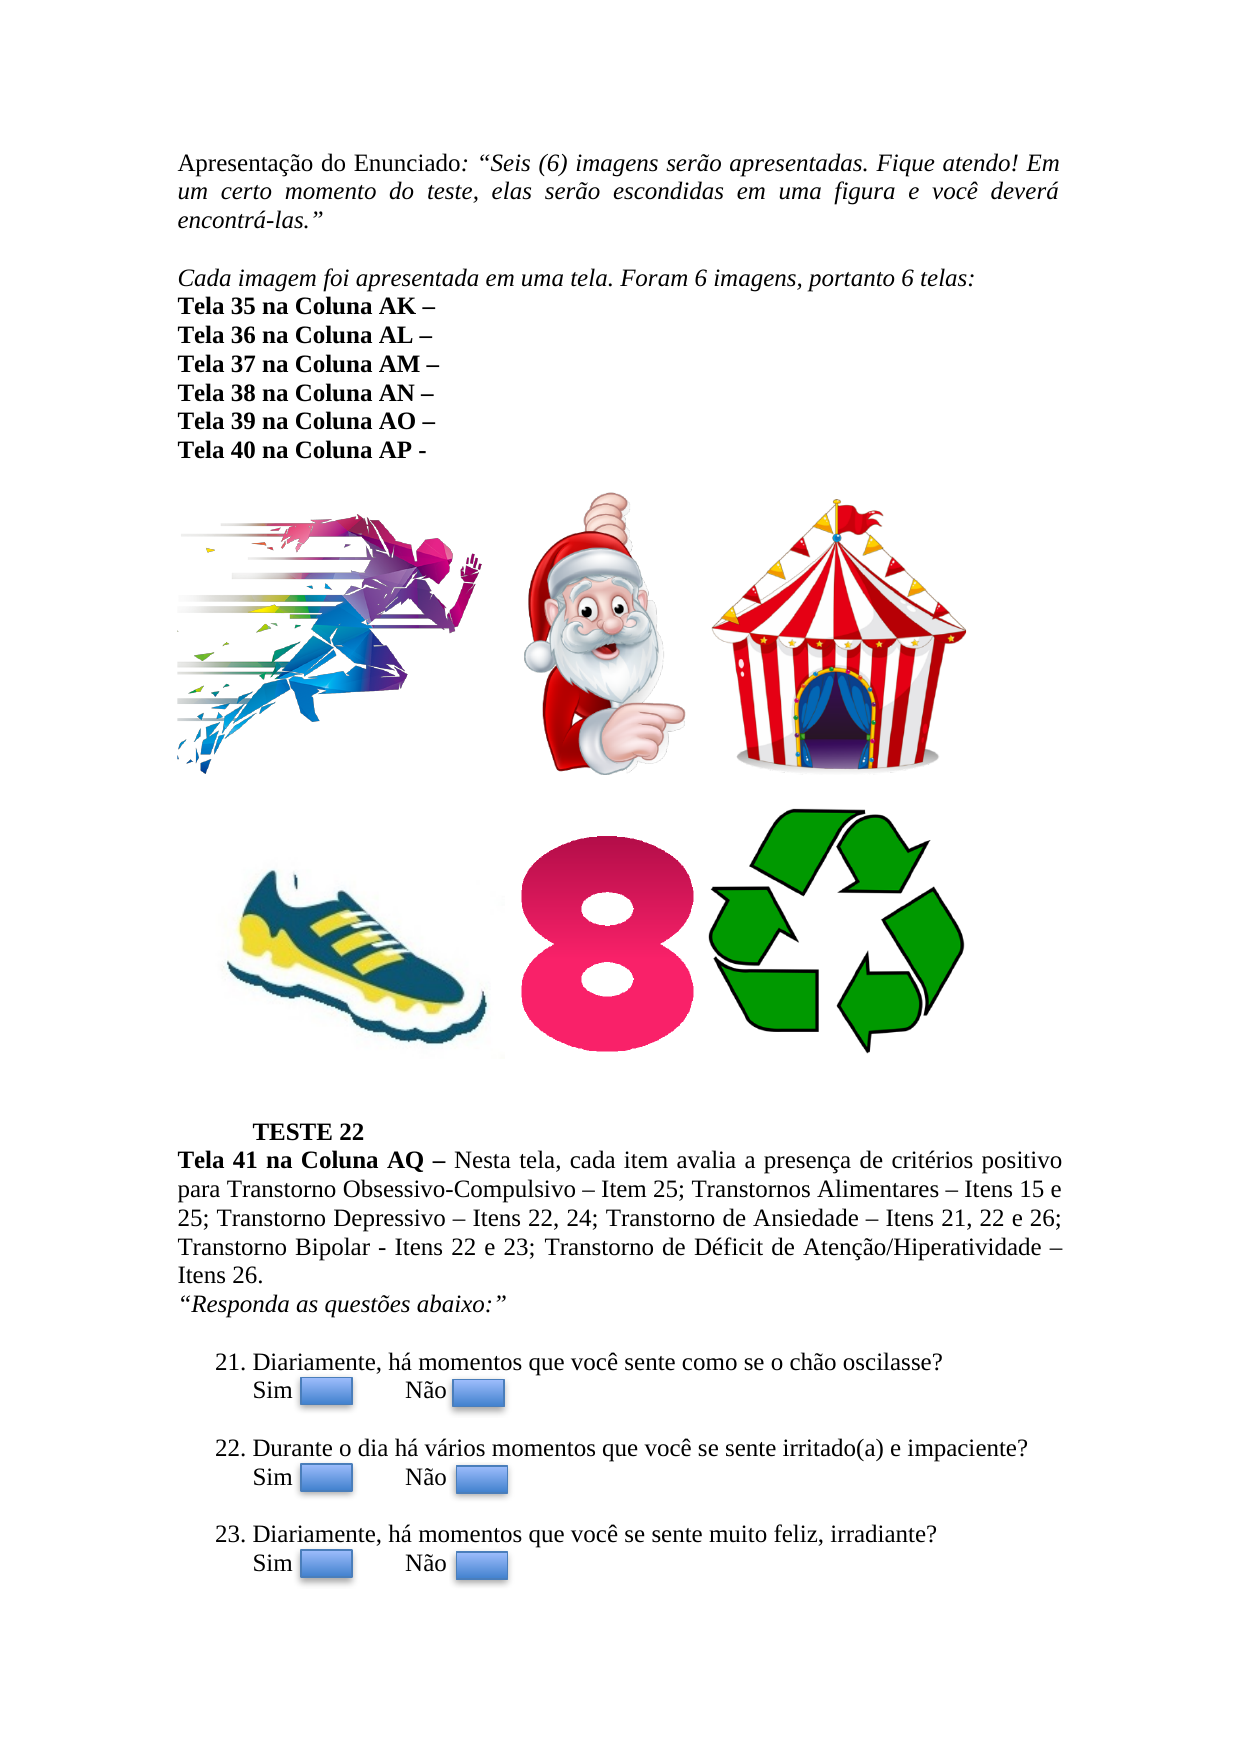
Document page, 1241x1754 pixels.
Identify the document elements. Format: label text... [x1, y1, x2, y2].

text Cada imagem foi apresentada em uma tela. Foram 6 imagens, portanto 6 telas: [177, 263, 1063, 291]
list Sim Não [350, 1462, 1063, 1490]
list Diariamente, há momentos que você sente como se o chão oscilasse? [215, 1347, 1063, 1375]
list Sim Não [252, 1462, 302, 1490]
picture [511, 827, 697, 1059]
list Sim Não [252, 1375, 302, 1404]
list Sim Não [350, 1375, 1063, 1404]
text “Responda as questões abaixo:” [177, 1289, 1063, 1318]
text Tela 41 na Coluna AQ – Nesta tela, cada item avalia a presença de critérios positivo para Transtorno Obsessivo-Compulsivo – Item 25; Transtornos Alimentares – Itens 15 e 25; Transtorno Depressivo – Itens 22, 24; Transtorno de Ansiedade – Itens 21, 22 e 26; Transtorno Bipolar - Itens 22 e 23; Transtorno de Déficit de Atenção/Hiperatividade – Itens 26. [177, 1145, 1063, 1289]
list TESTE 22 [252, 1117, 1063, 1145]
picture [177, 514, 487, 775]
text Tela 36 na Coluna AL – [177, 320, 1063, 349]
picture [703, 803, 966, 1059]
picture [177, 847, 505, 1059]
text Tela 40 na Coluna AP - [177, 435, 1063, 464]
text Tela 35 na Coluna AK – [177, 291, 1063, 320]
text Tela 39 na Coluna AO – [177, 406, 1063, 435]
text Tela 37 na Coluna AM – [177, 349, 1063, 378]
list Sim Não [252, 1548, 302, 1577]
text Tela 38 na Coluna AN – [177, 378, 1063, 406]
text Apresentação do Enunciado: “Seis (6) imagens serão apresentadas. Fique atendo! Em um certo momento do teste, elas serão escondidas em uma figura e você deverá encontrá-las.” [177, 148, 1063, 234]
list Durante o dia há vários momentos que você se sente irritado(a) e impaciente? [215, 1433, 1063, 1462]
picture [518, 492, 693, 775]
picture [711, 499, 967, 775]
list Diariamente, há momentos que você se sente muito feliz, irradiante? [215, 1519, 1063, 1548]
list Sim Não [350, 1548, 1063, 1577]
